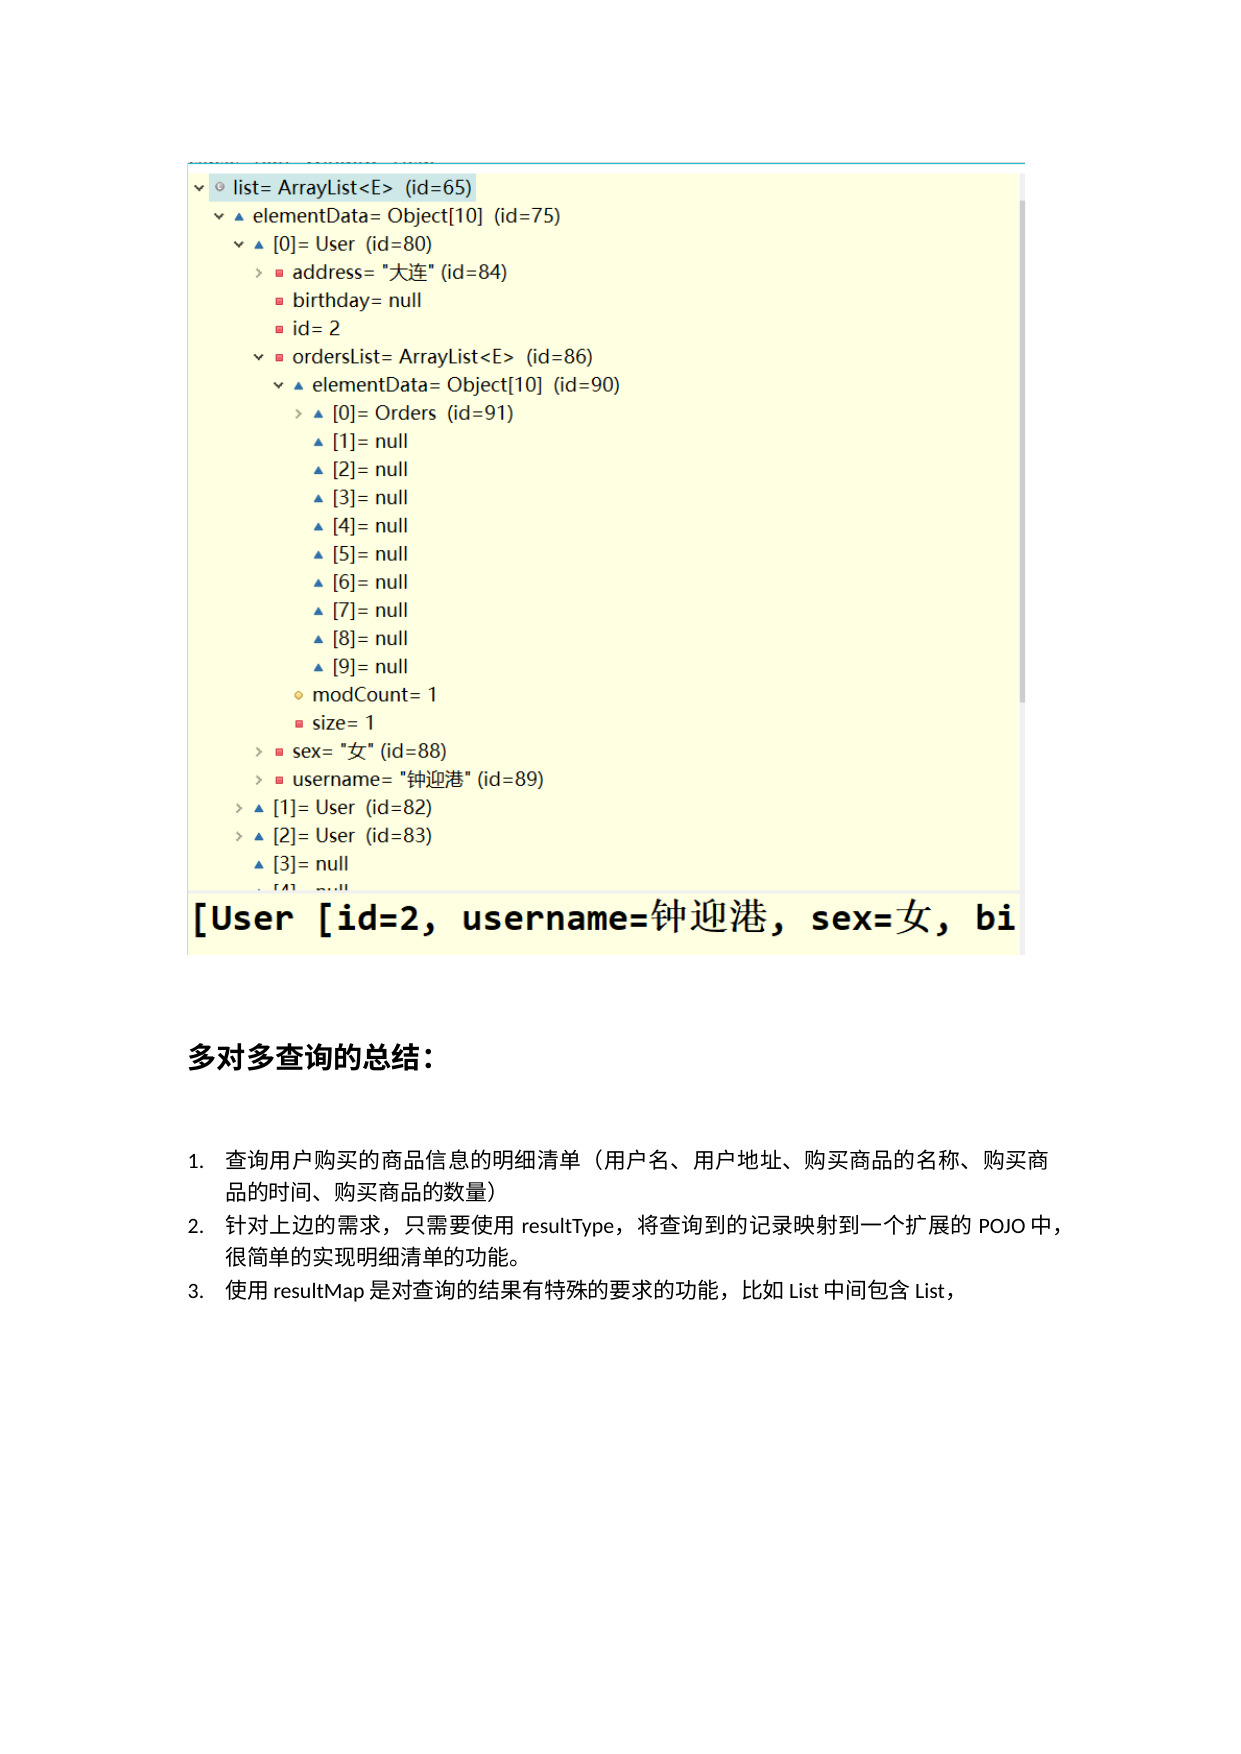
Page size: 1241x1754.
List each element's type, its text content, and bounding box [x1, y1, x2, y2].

subtitle 多对多查询的总结： [187, 1023, 1053, 1088]
picture [187, 162, 1025, 955]
list 使用resultMap是对查询的结果有特殊的要求的功能，比如List中间包含List， [187, 1272, 1053, 1305]
list 针对上边的需求，只需要使用resultType，将查询到的记录映射到一个扩展的POJO中，很简单的实现明细清单的功能。 [187, 1207, 1053, 1272]
list 查询用户购买的商品信息的明细清单（用户名、用户地址、购买商品的名称、购买商品的时间、购买商品的数量） [187, 1142, 1053, 1207]
